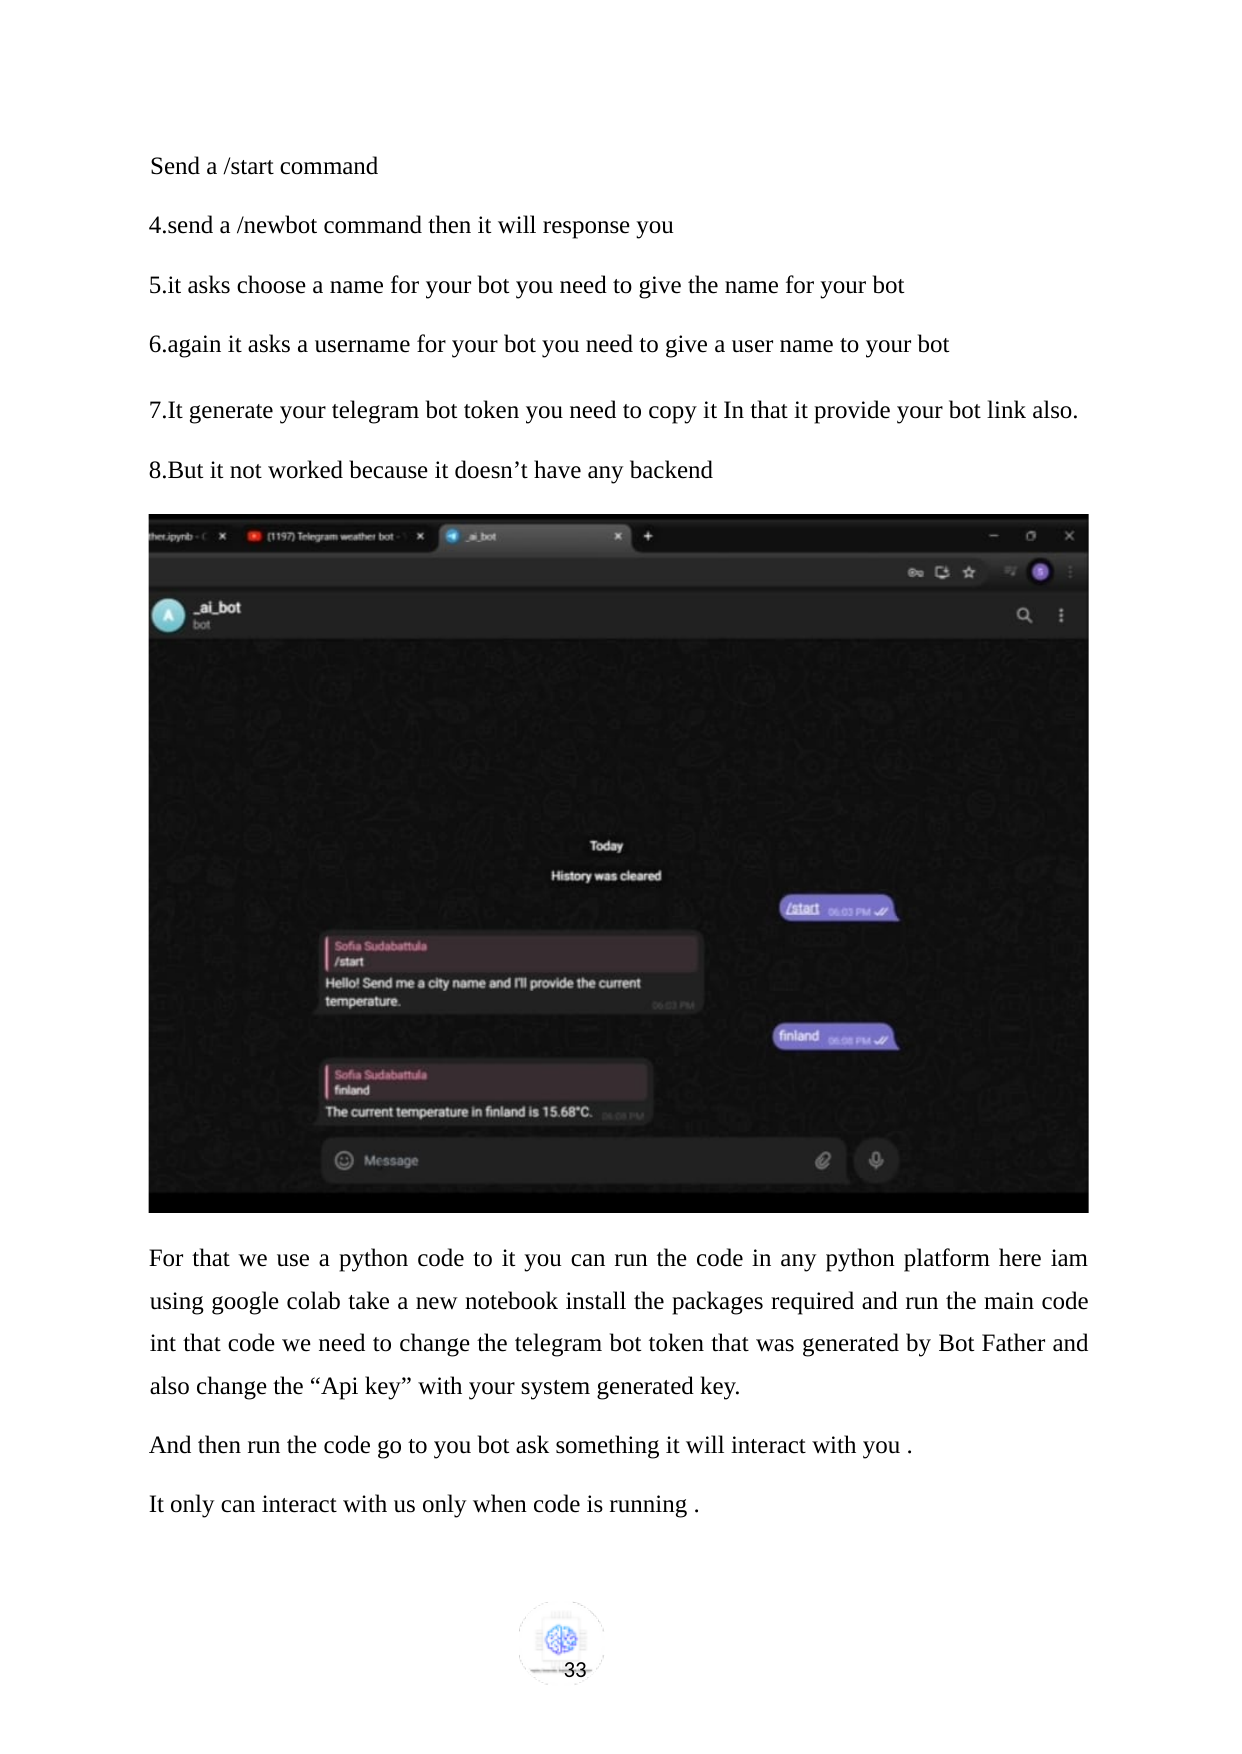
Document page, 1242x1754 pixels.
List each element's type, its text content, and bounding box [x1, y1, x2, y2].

text It only can interact with us only when code is running . [148, 1489, 1090, 1518]
text 4.send a /newbot command then it will response you [148, 210, 1090, 239]
picture [518, 1601, 605, 1686]
text 5.it asks choose a name for your bot you need to give the name for your bot [148, 270, 1090, 298]
picture [148, 514, 1089, 1213]
text 6.again it asks a username for your bot you need to give a user name to your bot [148, 329, 1090, 358]
text For that we use a python code to it you can run the code in any python platform here iam using google colab take a new notebook install the packages required and run the main code int that code we need to change the telegram bot token that was generated by Bot Father and also change the “Api key” with your system generated key. [148, 1243, 1090, 1400]
text Send a /start command [150, 151, 1090, 180]
text 8.But it not worked because it doesn’t have any backend [148, 455, 1090, 483]
text And then run the code go to you bot ask something it will interact with you . [148, 1430, 1090, 1459]
text 7.It generate your telegram bot token you need to copy it In that it provide your bot link also. [148, 396, 1090, 424]
